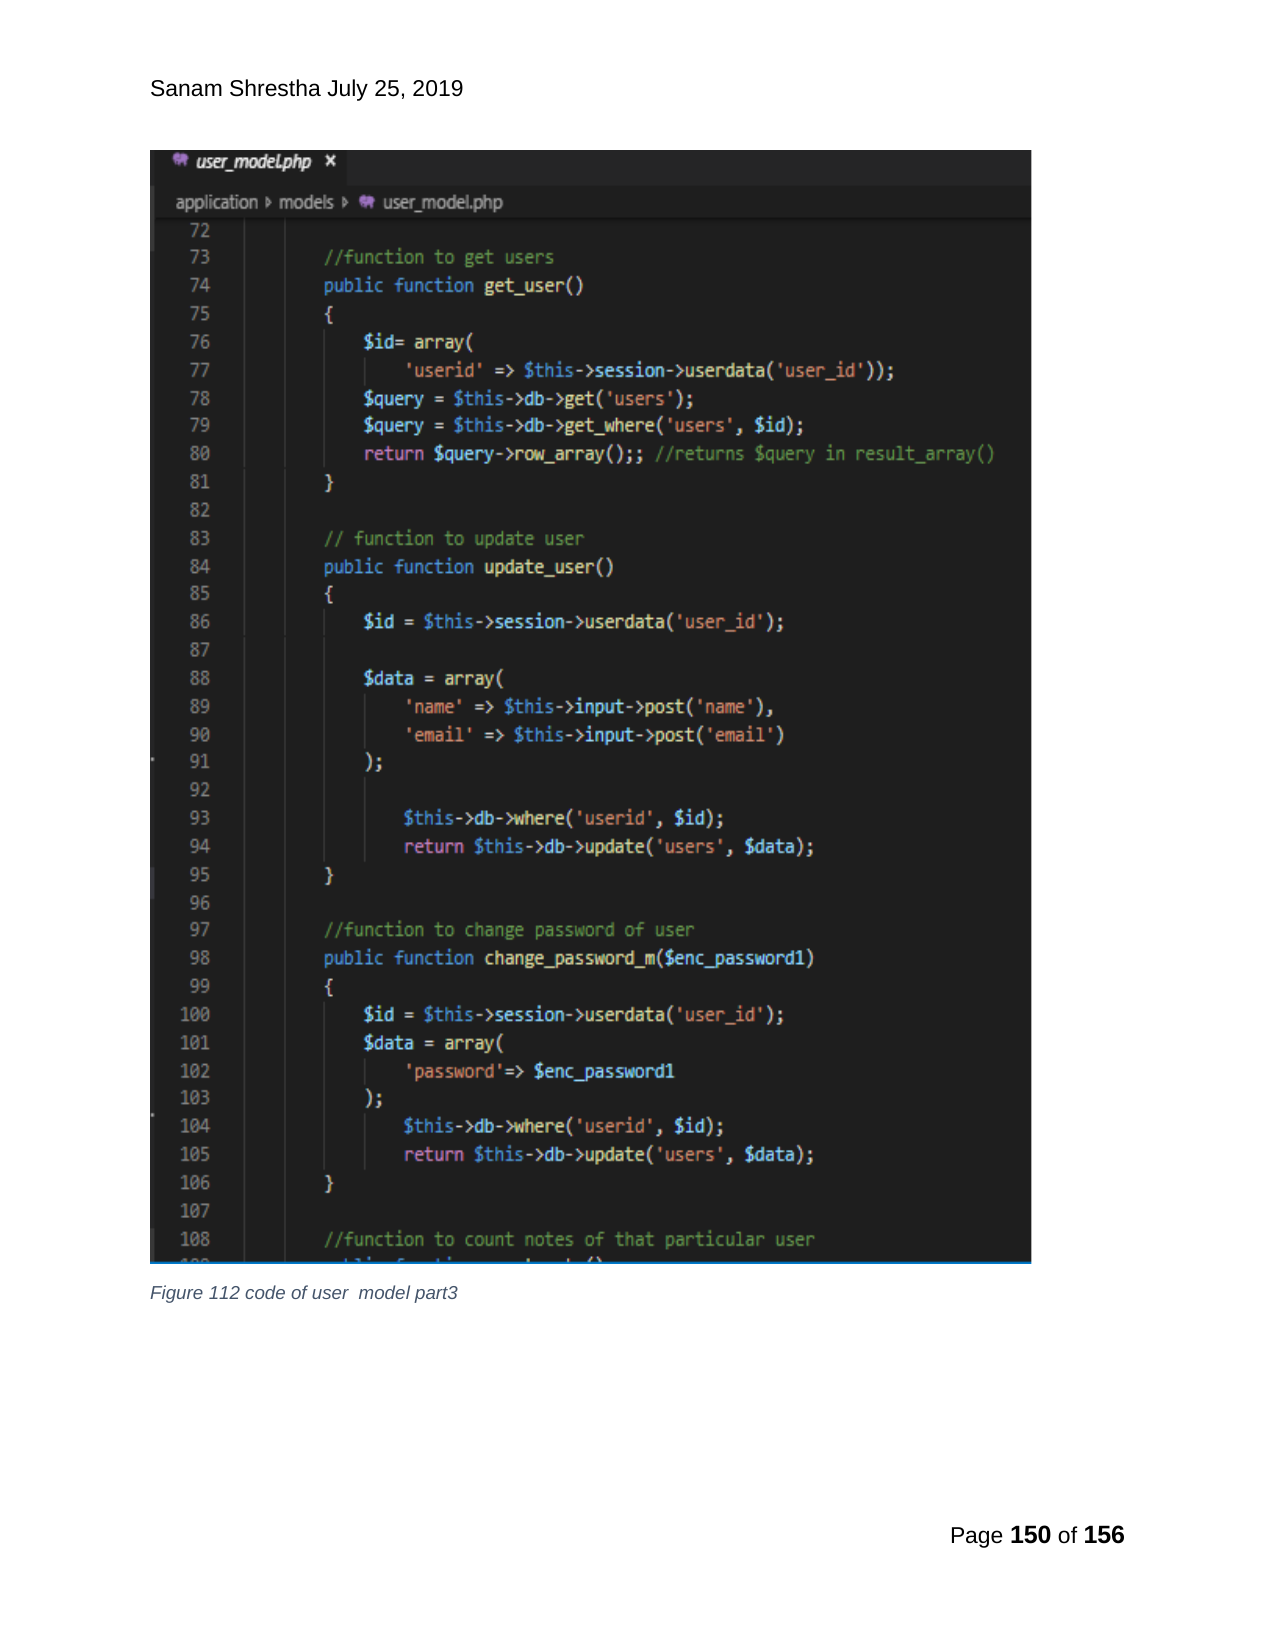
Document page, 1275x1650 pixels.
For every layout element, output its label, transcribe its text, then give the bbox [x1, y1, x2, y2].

picture [150, 150, 1032, 1264]
text Figure 112 code of user model part3 [150, 1282, 1125, 1304]
